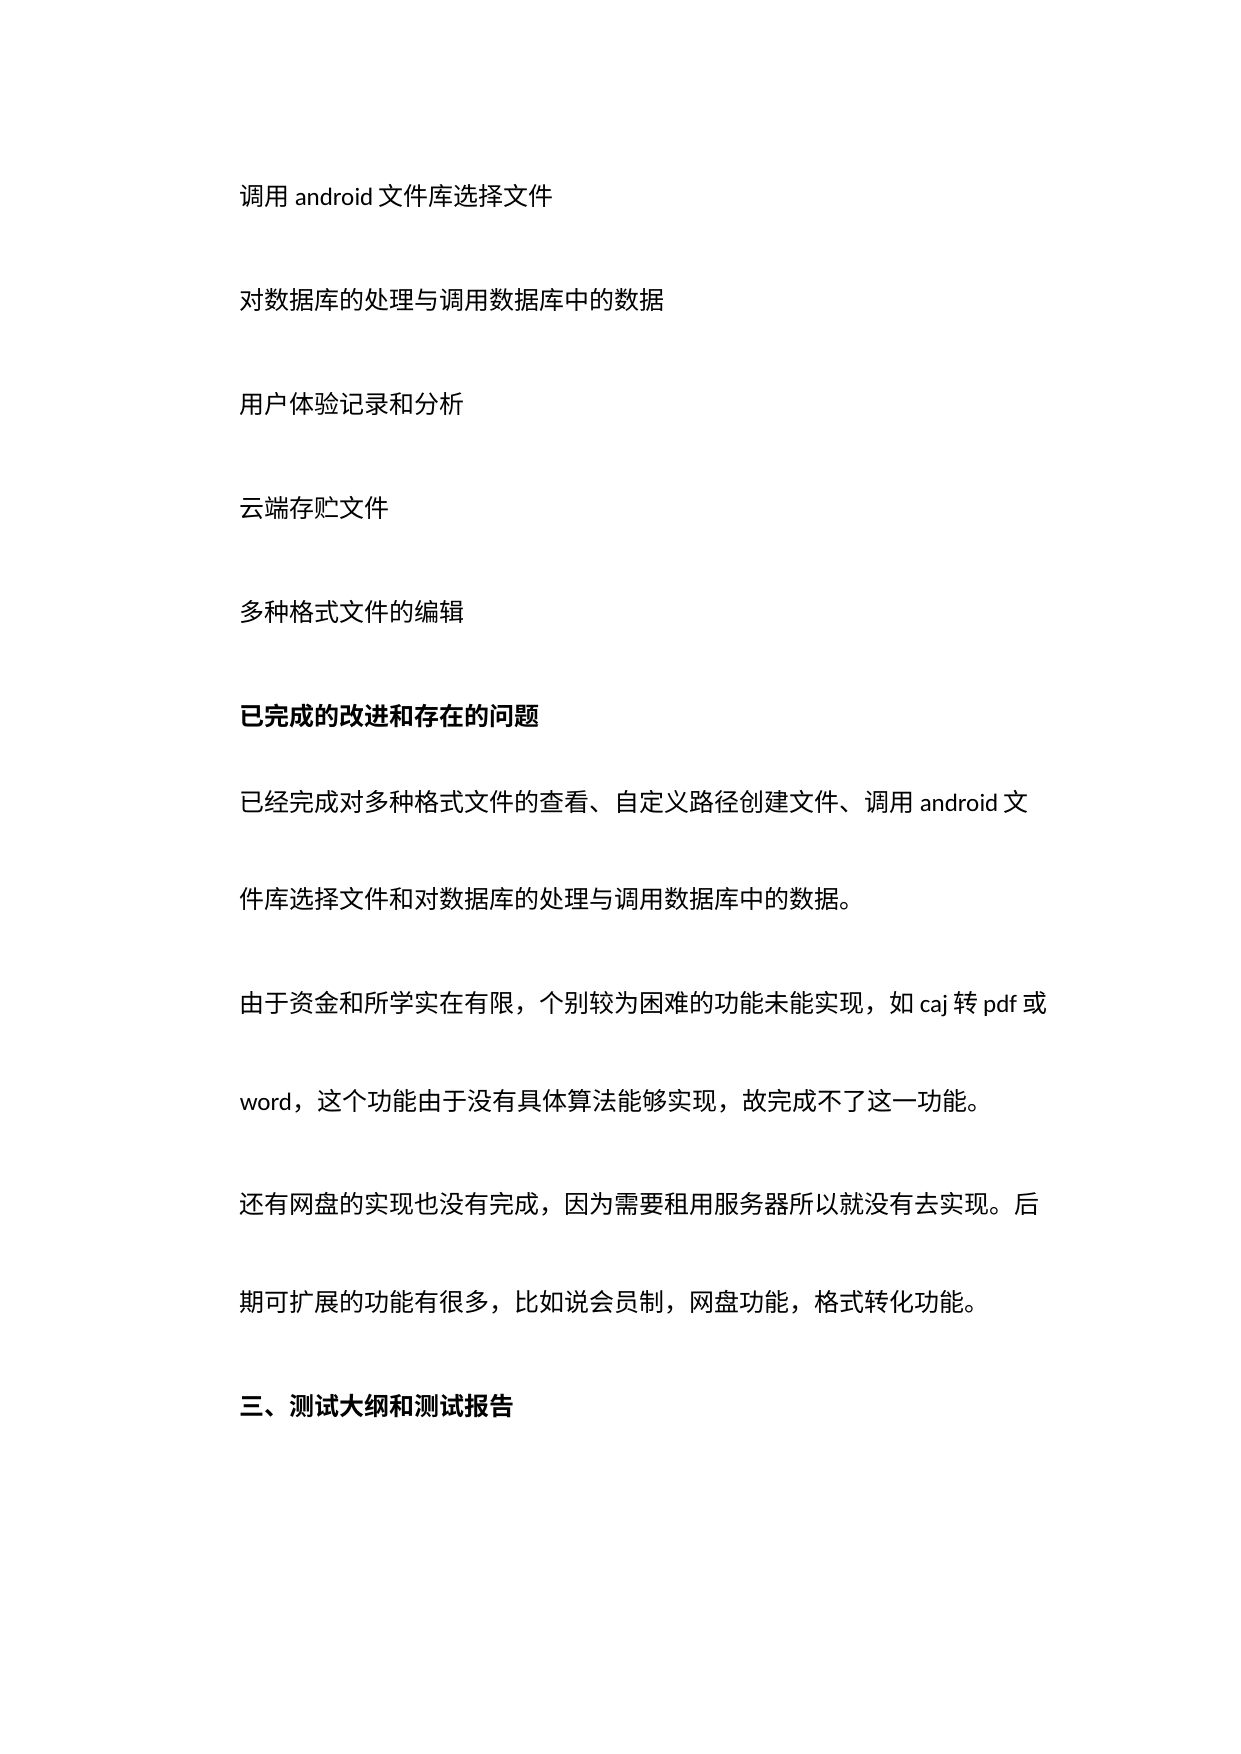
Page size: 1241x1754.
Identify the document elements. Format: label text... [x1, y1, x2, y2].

text 三、测试大纲和测试报告 [239, 1372, 1053, 1437]
text 已完成的改进和存在的问题 [239, 682, 1053, 747]
text 调用android文件库选择文件 [239, 162, 1053, 227]
text 已经完成对多种格式文件的查看、自定义路径创建文件、调用android文件库选择文件和对数据库的处理与调用数据库中的数据。 [239, 768, 1053, 930]
text 还有网盘的实现也没有完成，因为需要租用服务器所以就没有去实现。后期可扩展的功能有很多，比如说会员制，网盘功能，格式转化功能。 [239, 1171, 1053, 1333]
text 由于资金和所学实在有限，个别较为困难的功能未能实现，如caj转pdf或word，这个功能由于没有具体算法能够实现，故完成不了这一功能。 [239, 969, 1053, 1132]
text 对数据库的处理与调用数据库中的数据 [239, 266, 1053, 331]
text 云端存贮文件 [239, 474, 1053, 539]
text 用户体验记录和分析 [239, 370, 1053, 435]
text 多种格式文件的编辑 [239, 578, 1053, 643]
